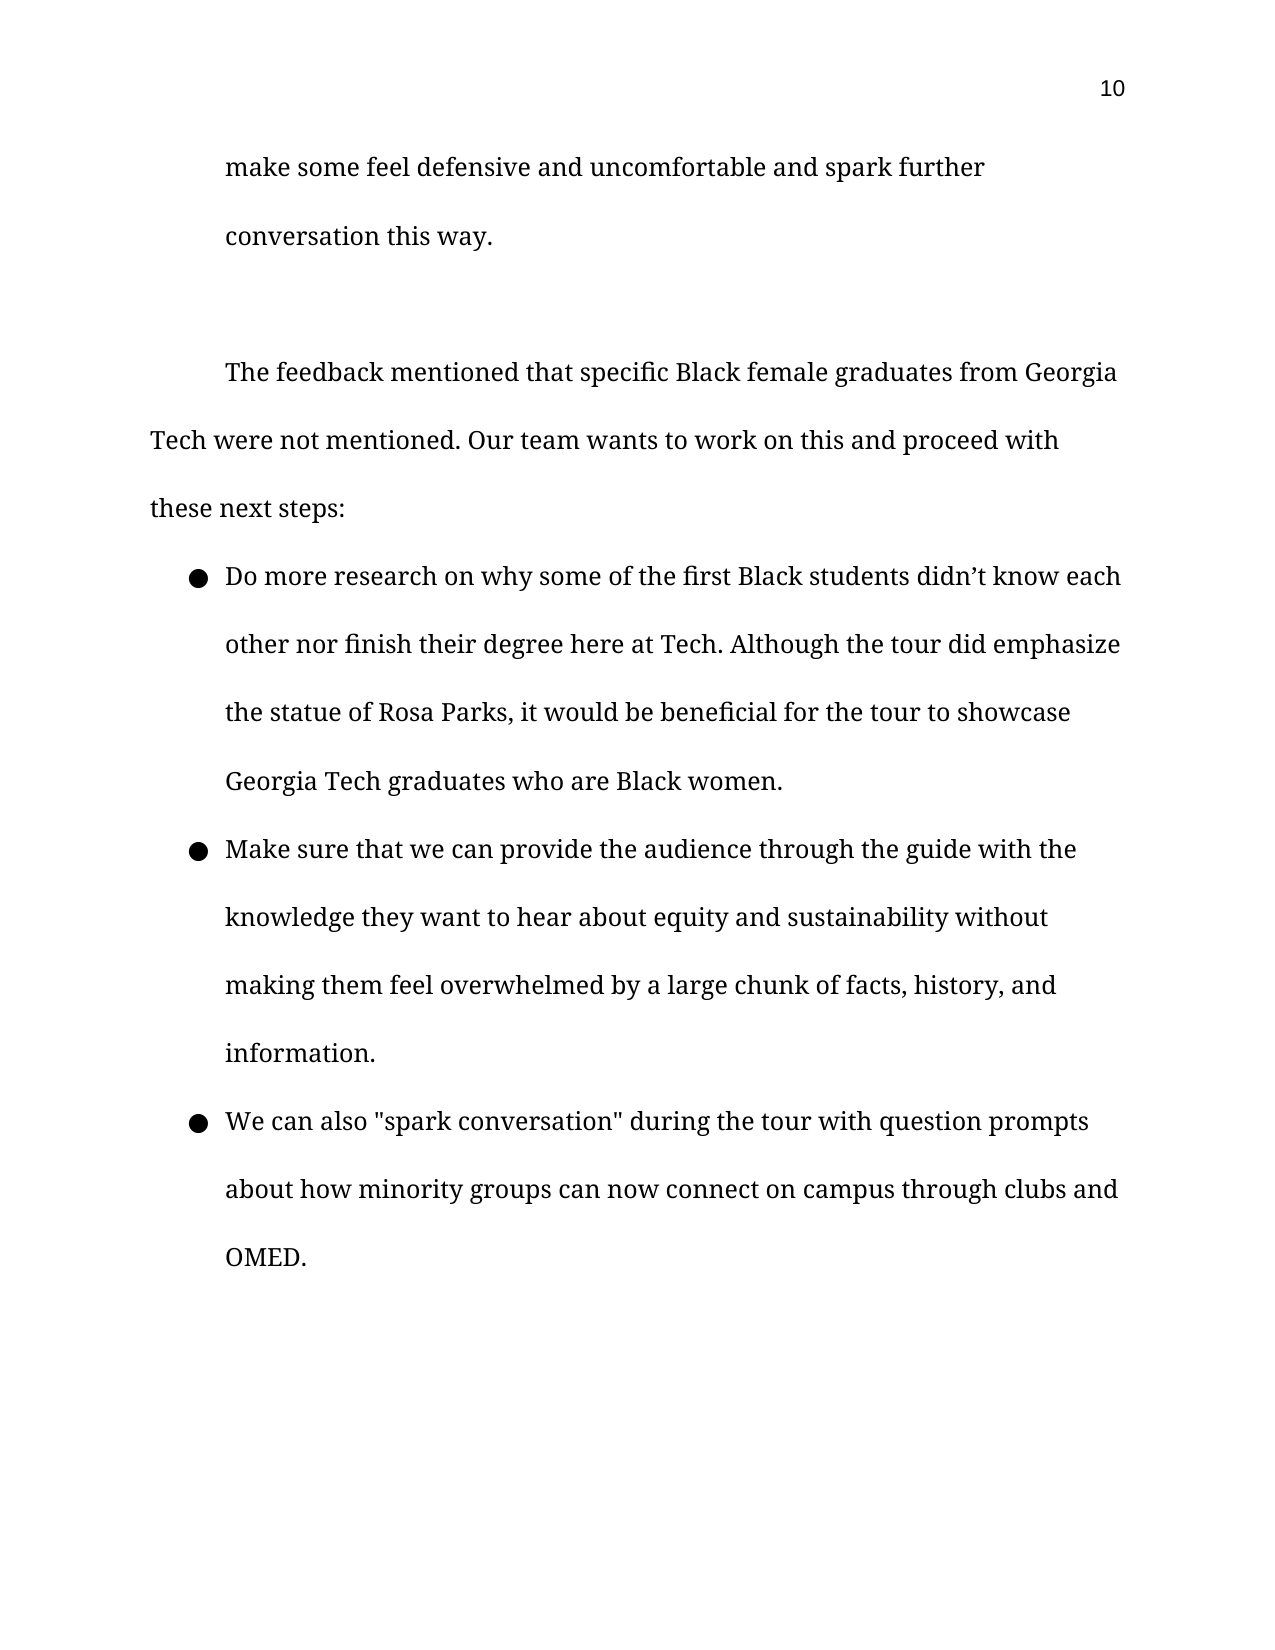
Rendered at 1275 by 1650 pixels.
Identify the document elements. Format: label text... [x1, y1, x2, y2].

list We can also "spark conversation" during the tour with question prompts about how minority groups can now connect on campus through clubs and OMED. [187, 1104, 1125, 1274]
text The feedback mentioned that specific Black female graduates from Georgia Tech were not mentioned. Our team wants to work on this and proceed with these next steps: [150, 354, 1125, 525]
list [187, 150, 1125, 252]
list Do more research on why some of the first Black students didn’t know each other nor finish their degree here at Tech. Although the tour did emphasize the statue of Rosa Parks, it would be beneficial for the tour to showcase Georgia Tech graduates who are Black women. [187, 559, 1125, 797]
list Make sure that we can provide the audience through the guide with the knowledge they want to hear about equity and sustainability without making them feel overwhelmed by a large chunk of facts, history, and information. [187, 831, 1125, 1070]
